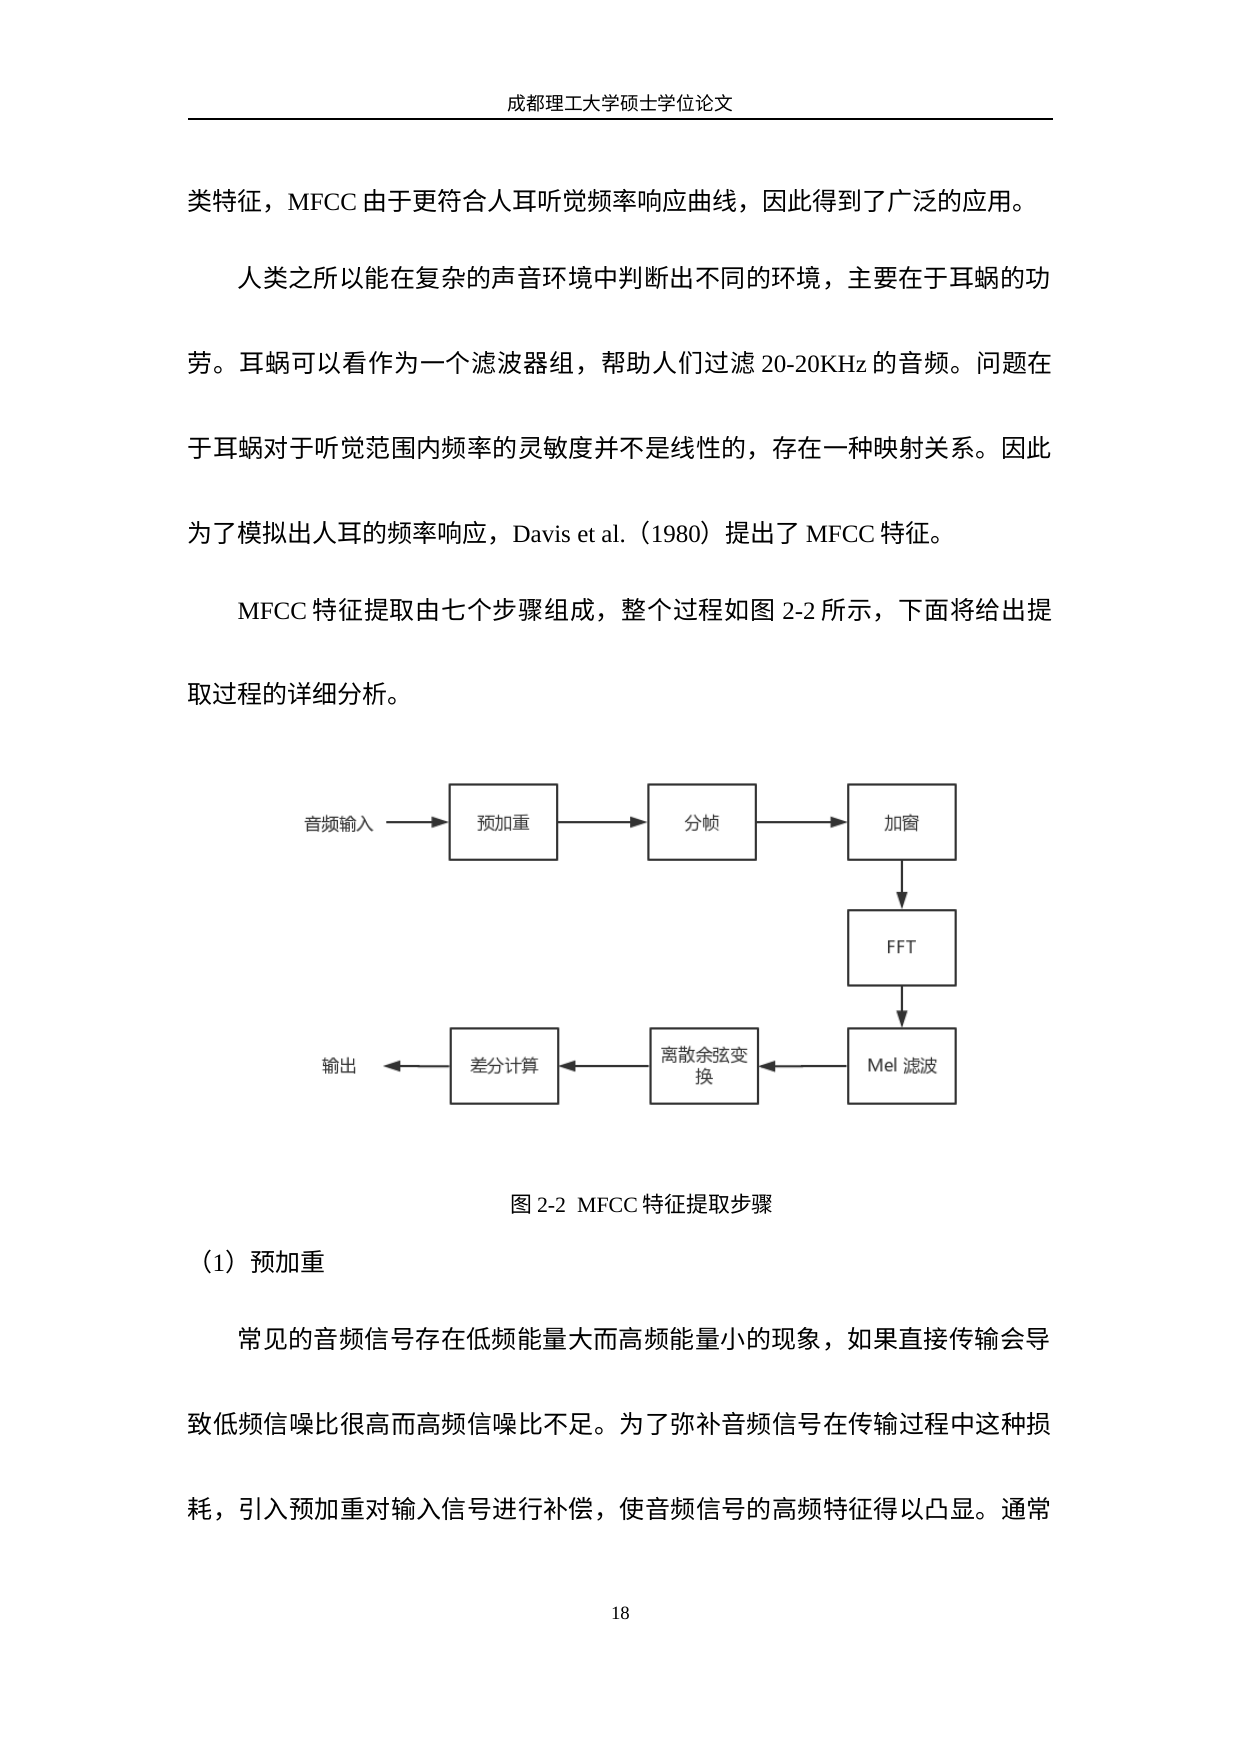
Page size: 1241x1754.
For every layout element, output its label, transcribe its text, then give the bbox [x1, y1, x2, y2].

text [187, 1303, 1053, 1541]
picture [251, 761, 989, 1137]
subtitle 图2-2 MFCC特征提取步骤 [187, 1186, 1053, 1220]
text MFCC特征提取由七个步骤组成，整个过程如图2-2所示，下面将给出提取过程的详细分析。 [187, 574, 1053, 727]
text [187, 166, 1053, 233]
text 人类之所以能在复杂的声音环境中判断出不同的环境，主要在于耳蜗的功劳。耳蜗可以看作为一个滤波器组，帮助人们过滤20-20KHz的音频。问题在于耳蜗对于听觉范围内频率的灵敏度并不是线性的，存在一种映射关系。因此为了模拟出人耳的频率响应，Davis et al.（1980）提出了MFCC特征。 [187, 243, 1053, 565]
text （1）预加重 [187, 1226, 1053, 1294]
